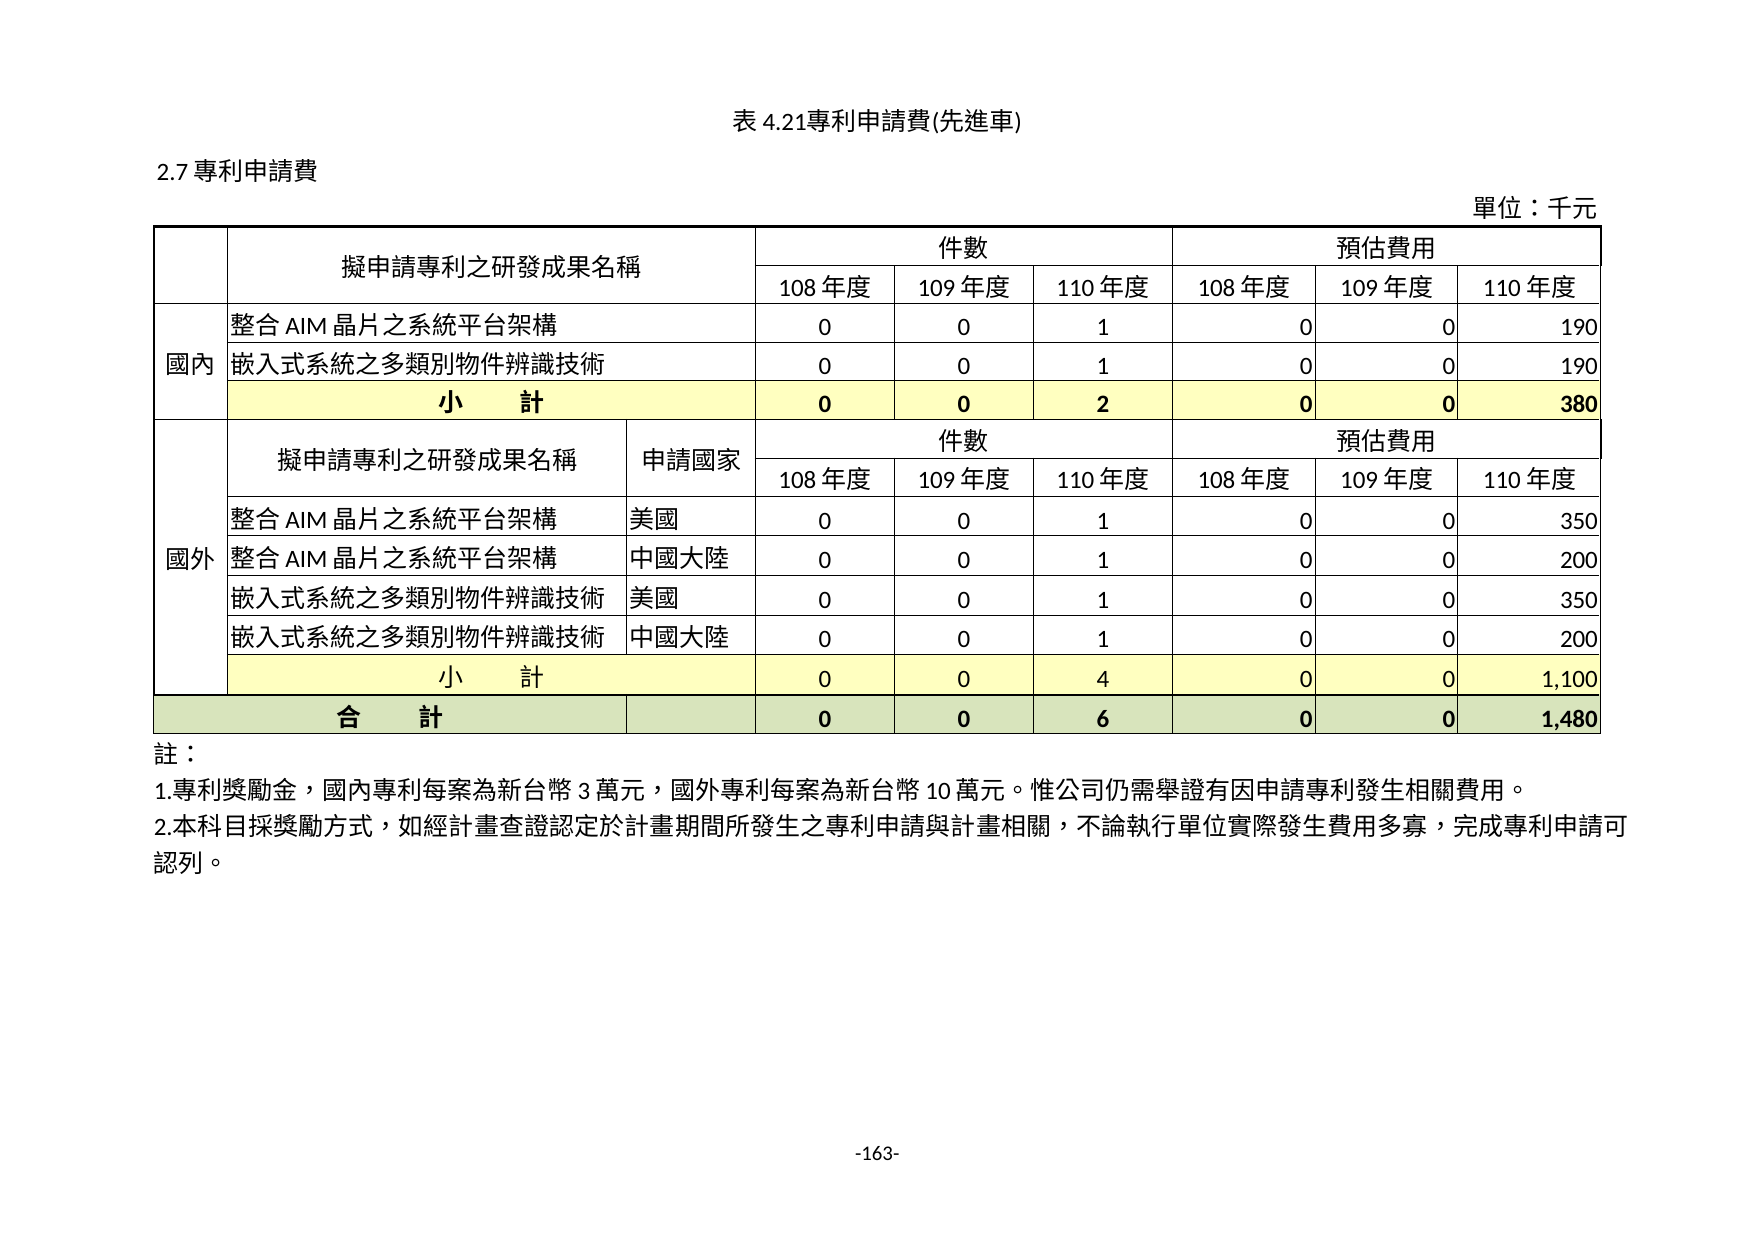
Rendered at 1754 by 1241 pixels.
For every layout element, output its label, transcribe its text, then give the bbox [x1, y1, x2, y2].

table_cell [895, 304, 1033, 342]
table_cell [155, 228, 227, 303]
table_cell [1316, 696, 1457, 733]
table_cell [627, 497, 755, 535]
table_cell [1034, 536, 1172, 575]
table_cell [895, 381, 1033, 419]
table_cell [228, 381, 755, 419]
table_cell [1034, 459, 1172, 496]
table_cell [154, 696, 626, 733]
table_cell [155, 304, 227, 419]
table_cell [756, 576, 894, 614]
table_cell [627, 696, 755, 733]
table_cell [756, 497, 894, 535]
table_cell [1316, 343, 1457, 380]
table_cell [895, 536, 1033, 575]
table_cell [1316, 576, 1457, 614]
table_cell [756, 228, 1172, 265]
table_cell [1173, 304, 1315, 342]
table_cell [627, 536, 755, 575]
text 2.本科目採獎勵方式，如經計畫查證認定於計畫期間所發生之專利申請與計畫相關，不論執行單位實際發生費用多寡，完成專利申請可認列。 [153, 807, 1630, 879]
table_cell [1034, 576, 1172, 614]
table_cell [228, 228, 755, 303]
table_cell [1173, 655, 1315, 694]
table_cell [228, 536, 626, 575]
text 表4.21專利申請費(先進車) [124, 101, 1630, 137]
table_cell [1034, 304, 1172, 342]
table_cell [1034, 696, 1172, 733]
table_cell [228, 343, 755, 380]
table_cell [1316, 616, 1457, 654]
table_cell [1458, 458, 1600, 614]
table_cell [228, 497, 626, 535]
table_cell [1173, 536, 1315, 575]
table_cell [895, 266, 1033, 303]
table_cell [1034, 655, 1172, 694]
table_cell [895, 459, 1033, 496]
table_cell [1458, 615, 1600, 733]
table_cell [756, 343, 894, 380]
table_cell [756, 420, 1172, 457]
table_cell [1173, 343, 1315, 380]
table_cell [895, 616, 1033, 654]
text 1.專利獎勵金，國內專利每案為新台幣3萬元，國外專利每案為新台幣10萬元。惟公司仍需舉證有因申請專利發生相關費用。 [153, 771, 1630, 807]
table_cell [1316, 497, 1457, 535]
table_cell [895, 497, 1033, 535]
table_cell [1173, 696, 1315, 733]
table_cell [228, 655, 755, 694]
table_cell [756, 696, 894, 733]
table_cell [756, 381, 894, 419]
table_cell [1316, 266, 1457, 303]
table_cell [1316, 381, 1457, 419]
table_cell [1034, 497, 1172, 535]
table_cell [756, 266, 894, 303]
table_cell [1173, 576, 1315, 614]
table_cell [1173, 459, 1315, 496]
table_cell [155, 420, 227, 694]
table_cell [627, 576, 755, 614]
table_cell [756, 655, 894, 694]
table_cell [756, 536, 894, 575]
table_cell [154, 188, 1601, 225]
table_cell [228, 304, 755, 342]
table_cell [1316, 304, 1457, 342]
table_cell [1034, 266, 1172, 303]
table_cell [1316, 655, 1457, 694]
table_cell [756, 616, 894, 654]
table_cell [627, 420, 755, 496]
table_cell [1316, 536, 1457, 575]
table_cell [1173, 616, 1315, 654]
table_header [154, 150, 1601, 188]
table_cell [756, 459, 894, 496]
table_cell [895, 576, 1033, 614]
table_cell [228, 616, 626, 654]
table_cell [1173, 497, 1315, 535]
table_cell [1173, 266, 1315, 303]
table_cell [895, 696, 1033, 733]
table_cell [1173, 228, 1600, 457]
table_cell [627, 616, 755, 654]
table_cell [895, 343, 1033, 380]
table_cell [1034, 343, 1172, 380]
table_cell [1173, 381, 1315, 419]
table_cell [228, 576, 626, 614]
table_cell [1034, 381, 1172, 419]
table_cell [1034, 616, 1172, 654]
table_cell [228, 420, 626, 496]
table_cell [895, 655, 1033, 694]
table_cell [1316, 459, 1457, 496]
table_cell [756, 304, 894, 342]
text 註： [153, 734, 1630, 771]
